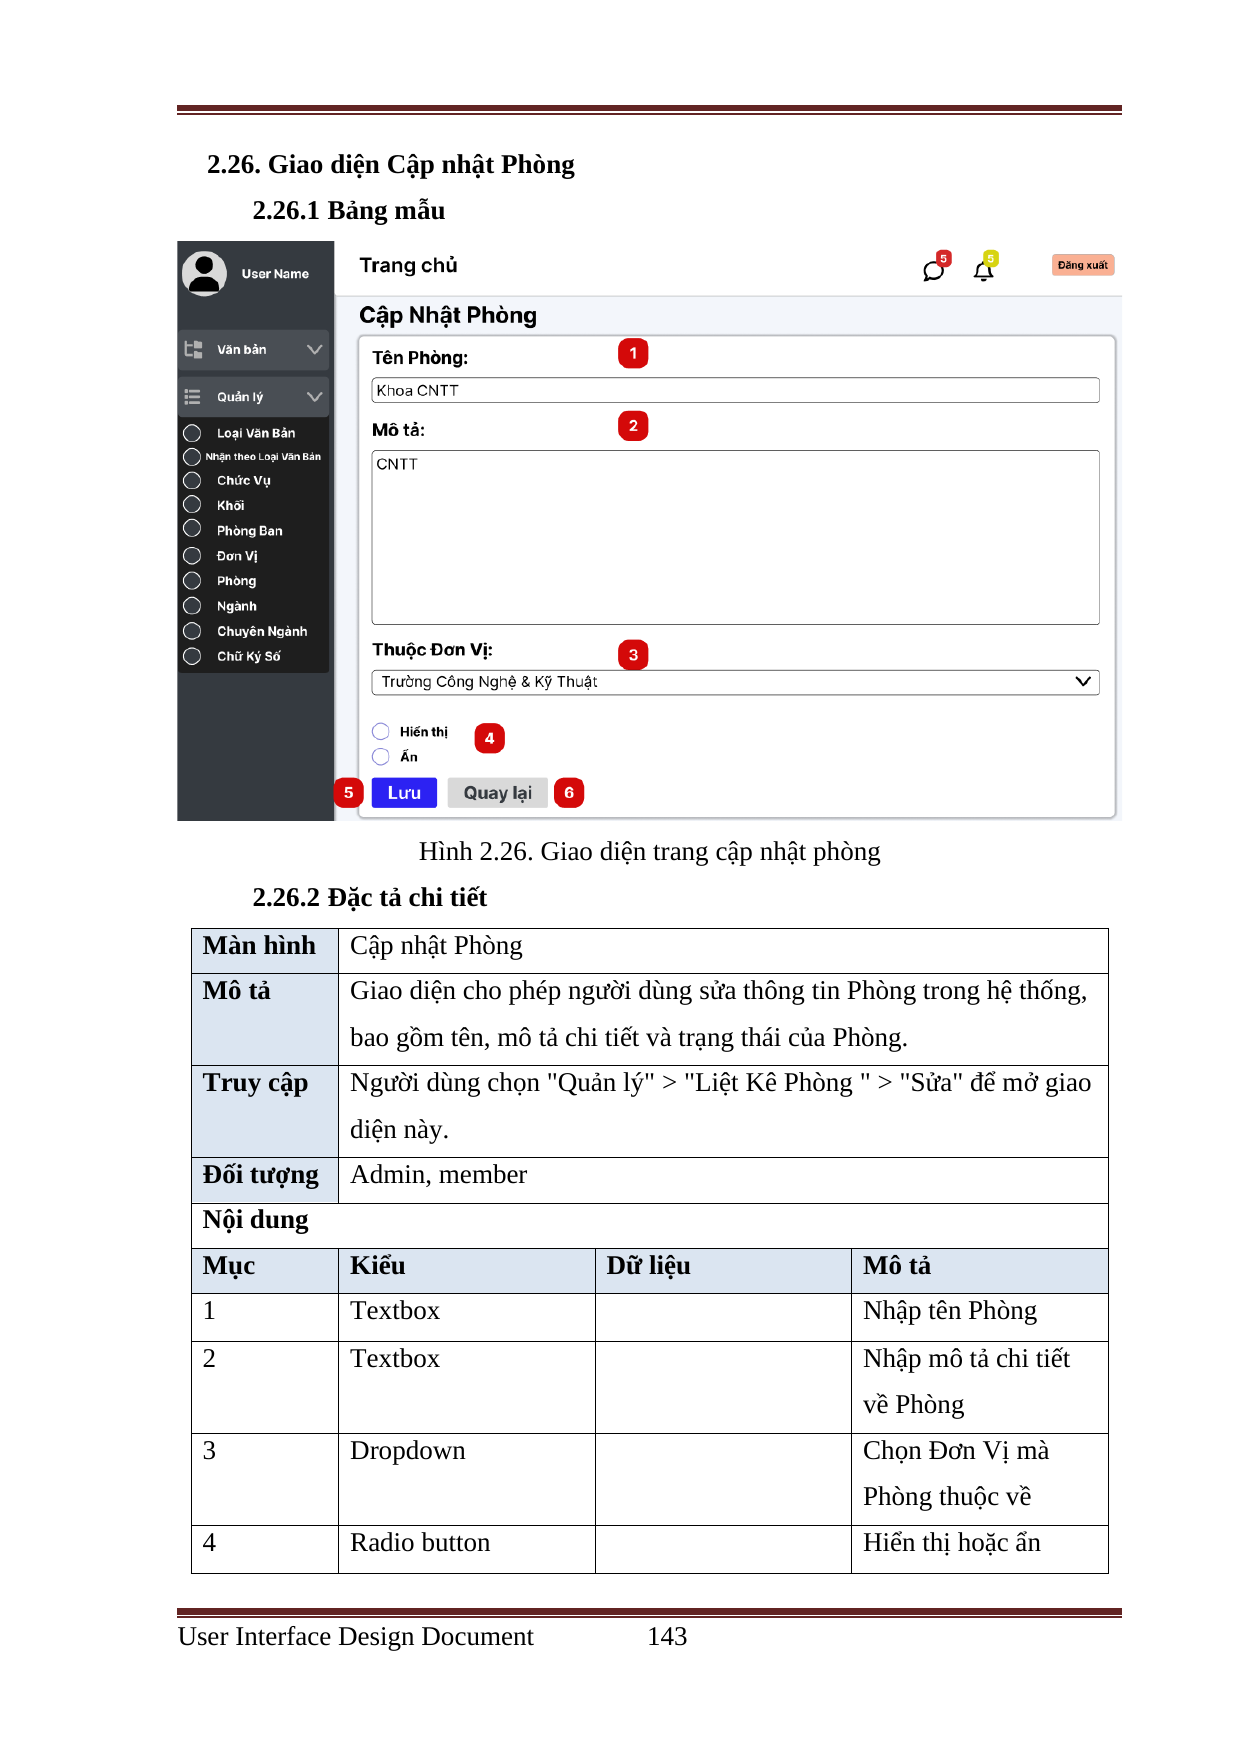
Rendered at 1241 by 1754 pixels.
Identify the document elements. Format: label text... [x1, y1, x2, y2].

list Bảng mẫu [252, 194, 1122, 226]
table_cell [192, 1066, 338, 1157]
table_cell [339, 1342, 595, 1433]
list Đặc tả chi tiết [252, 881, 1122, 912]
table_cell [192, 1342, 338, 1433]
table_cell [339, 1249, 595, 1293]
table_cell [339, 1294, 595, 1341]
text 2.26. Giao diện Cập nhật Phòng [207, 148, 1122, 179]
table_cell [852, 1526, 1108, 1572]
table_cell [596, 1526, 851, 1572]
picture [177, 241, 1123, 821]
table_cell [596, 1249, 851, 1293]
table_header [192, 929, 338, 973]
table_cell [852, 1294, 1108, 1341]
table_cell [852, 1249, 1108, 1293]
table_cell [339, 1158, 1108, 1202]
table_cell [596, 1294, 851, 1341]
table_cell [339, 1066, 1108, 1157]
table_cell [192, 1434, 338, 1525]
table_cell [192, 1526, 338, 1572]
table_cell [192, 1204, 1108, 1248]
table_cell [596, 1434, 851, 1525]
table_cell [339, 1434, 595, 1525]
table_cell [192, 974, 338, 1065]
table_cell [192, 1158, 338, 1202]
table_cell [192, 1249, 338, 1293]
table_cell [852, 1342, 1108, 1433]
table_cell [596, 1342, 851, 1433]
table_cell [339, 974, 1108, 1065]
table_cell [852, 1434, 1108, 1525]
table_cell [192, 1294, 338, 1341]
text Hình 2.26. Giao diện trang cập nhật phòng [177, 834, 1122, 866]
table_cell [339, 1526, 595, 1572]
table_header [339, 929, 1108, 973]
